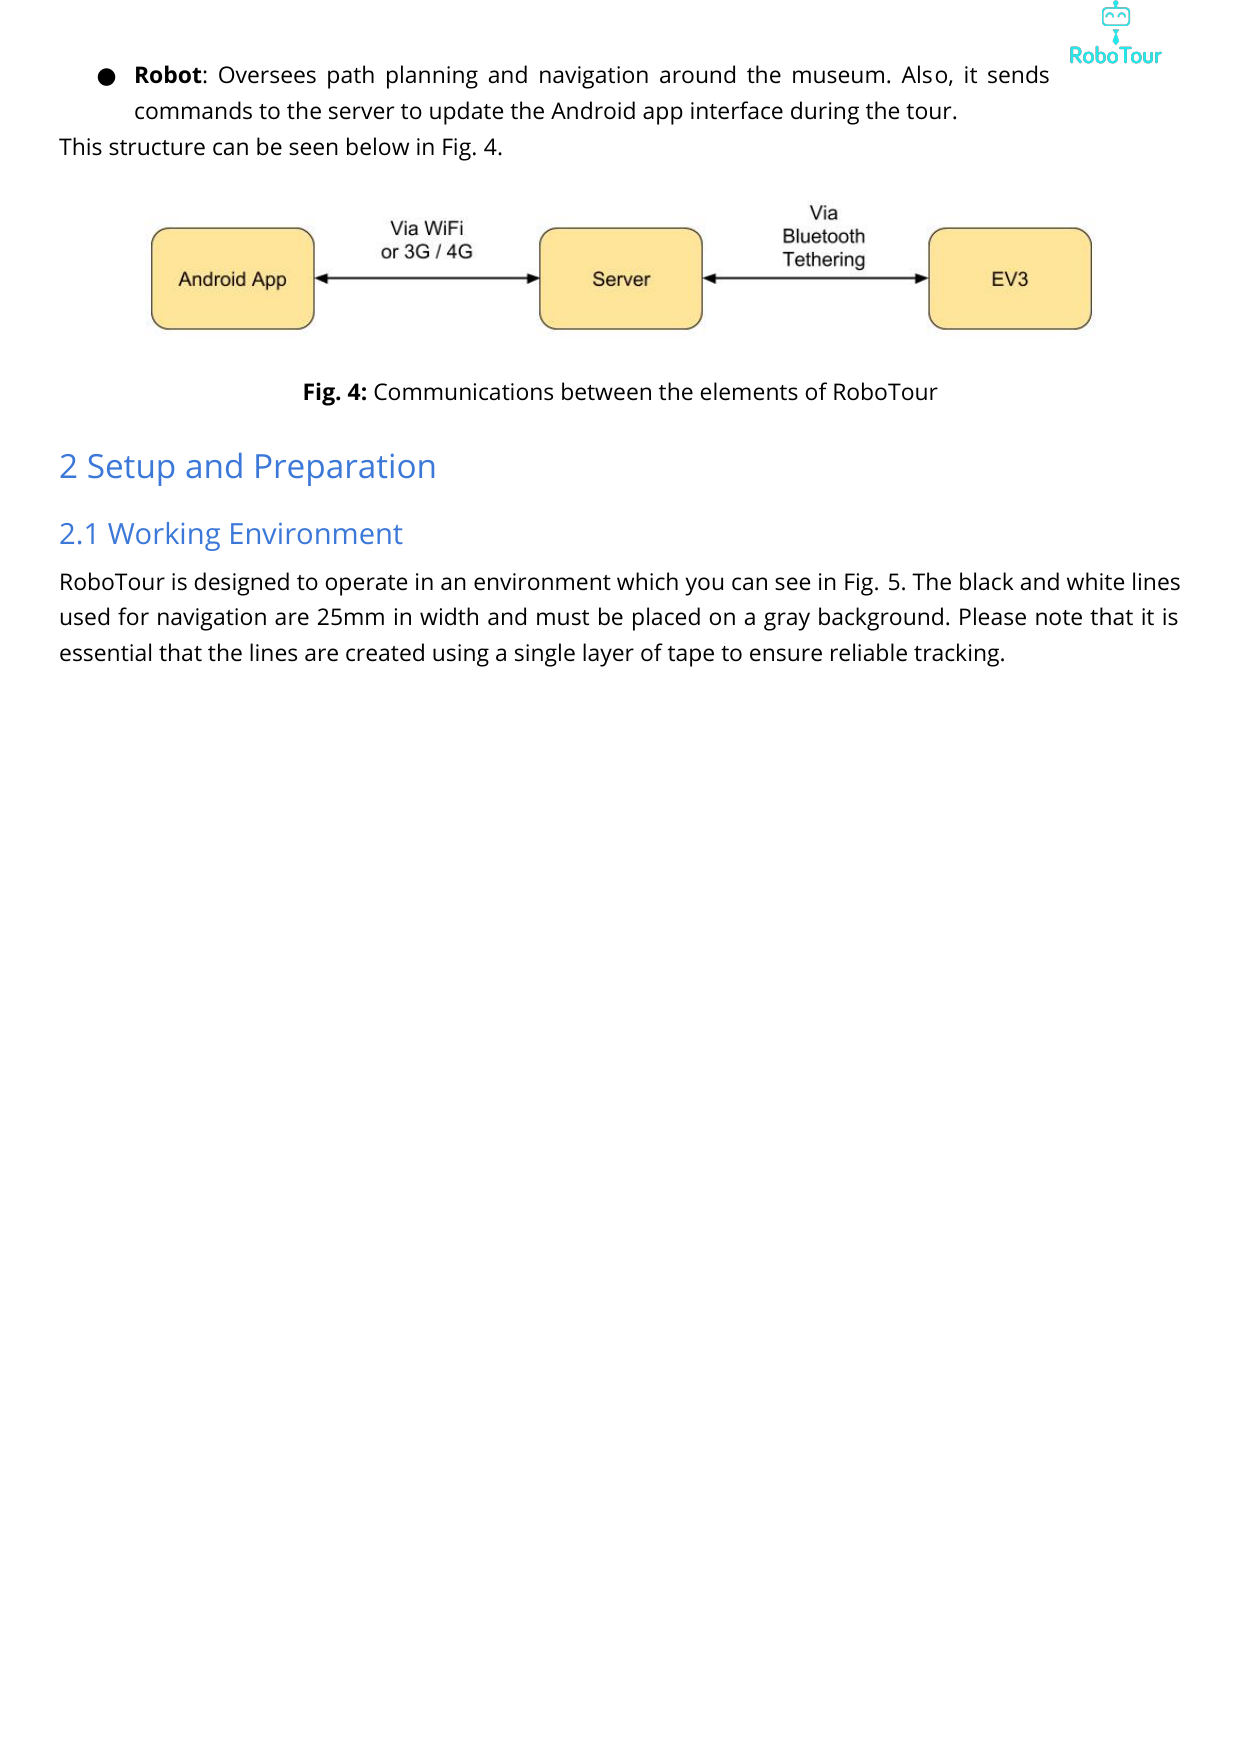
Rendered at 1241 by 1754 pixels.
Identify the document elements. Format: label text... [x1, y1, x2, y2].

text This structure can be seen below in Fig. 4. [59, 131, 1181, 162]
subtitle 2 Setup and Preparation [59, 443, 1181, 488]
subtitle 2.1 Working Environment [59, 513, 1181, 553]
picture [129, 166, 1112, 371]
list Robot: Oversees path planning and navigation around the museum. Also, it sends commands to the server to update the Android app interface during the tour. [96, 59, 1181, 126]
text RoboTour is designed to operate in an environment which you can see in Fig. 5. The black and white lines used for navigation are 25mm in width and must be placed on a gray background. Please note that it is essential that the lines are created using a single layer of tape to ensure reliable tracking. [59, 565, 1181, 668]
picture [1068, 0, 1163, 59]
text Fig. 4: Communications between the elements of RoboTour [59, 376, 1181, 407]
